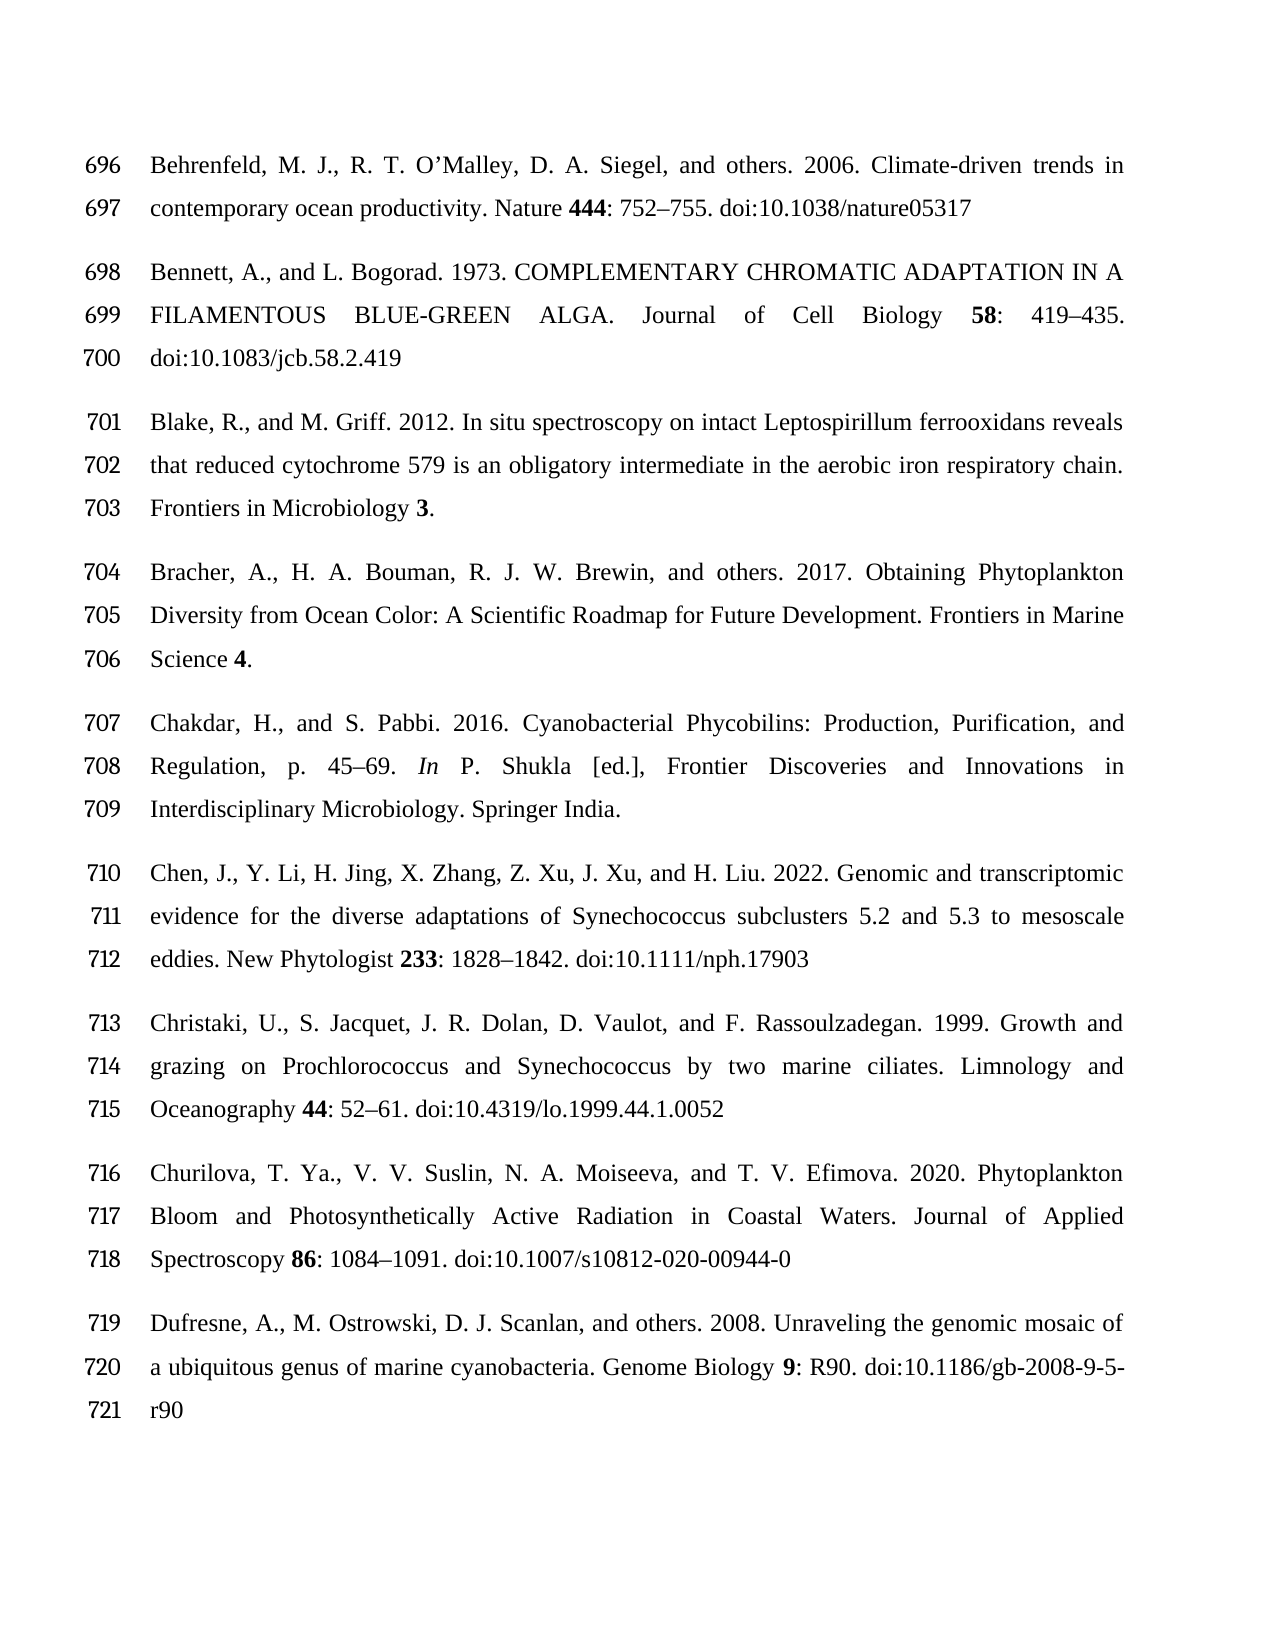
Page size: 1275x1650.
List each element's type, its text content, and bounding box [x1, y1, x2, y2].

text Blake, R., and M. Griff. 2012. In situ spectroscopy on intact Leptospirillum ferrooxidans reveals that reduced cytochrome 579 is an obligatory intermediate in the aerobic iron respiratory chain. Frontiers in Microbiology 3. [150, 407, 1125, 522]
text Bennett, A., and L. Bogorad. 1973. COMPLEMENTARY CHROMATIC ADAPTATION IN A FILAMENTOUS BLUE-GREEN ALGA. Journal of Cell Biology 58: 419–435. doi:10.1083/jcb.58.2.419 [150, 257, 1125, 372]
text Chakdar, H., and S. Pabbi. 2016. Cyanobacterial Phycobilins: Production, Purification, and Regulation, p. 45–69. In P. Shukla [ed.], Frontier Discoveries and Innovations in Interdisciplinary Microbiology. Springer India. [150, 708, 1125, 823]
text Churilova, T. Ya., V. V. Suslin, N. A. Moiseeva, and T. V. Efimova. 2020. Phytoplankton Bloom and Photosynthetically Active Radiation in Coastal Waters. Journal of Applied Spectroscopy 86: 1084–1091. doi:10.1007/s10812-020-00944-0 [150, 1158, 1125, 1273]
text Dufresne, A., M. Ostrowski, D. J. Scanlan, and others. 2008. Unraveling the genomic mosaic of a ubiquitous genus of marine cyanobacteria. Genome Biology 9: R90. doi:10.1186/gb-2008-9-5-r90 [150, 1308, 1125, 1423]
text Bracher, A., H. A. Bouman, R. J. W. Brewin, and others. 2017. Obtaining Phytoplankton Diversity from Ocean Color: A Scientific Roadmap for Future Development. Frontiers in Marine Science 4. [150, 557, 1125, 672]
text Chen, J., Y. Li, H. Jing, X. Zhang, Z. Xu, J. Xu, and H. Liu. 2022. Genomic and transcriptomic evidence for the diverse adaptations of Synechococcus subclusters 5.2 and 5.3 to mesoscale eddies. New Phytologist 233: 1828–1842. doi:10.1111/nph.17903 [150, 858, 1125, 973]
text Christaki, U., S. Jacquet, J. R. Dolan, D. Vaulot, and F. Rassoulzadegan. 1999. Growth and grazing on Prochlorococcus and Synechococcus by two marine ciliates. Limnology and Oceanography 44: 52–61. doi:10.4319/lo.1999.44.1.0052 [150, 1008, 1125, 1123]
text Behrenfeld, M. J., R. T. O’Malley, D. A. Siegel, and others. 2006. Climate-driven trends in contemporary ocean productivity. Nature 444: 752–755. doi:10.1038/nature05317 [150, 150, 1125, 222]
